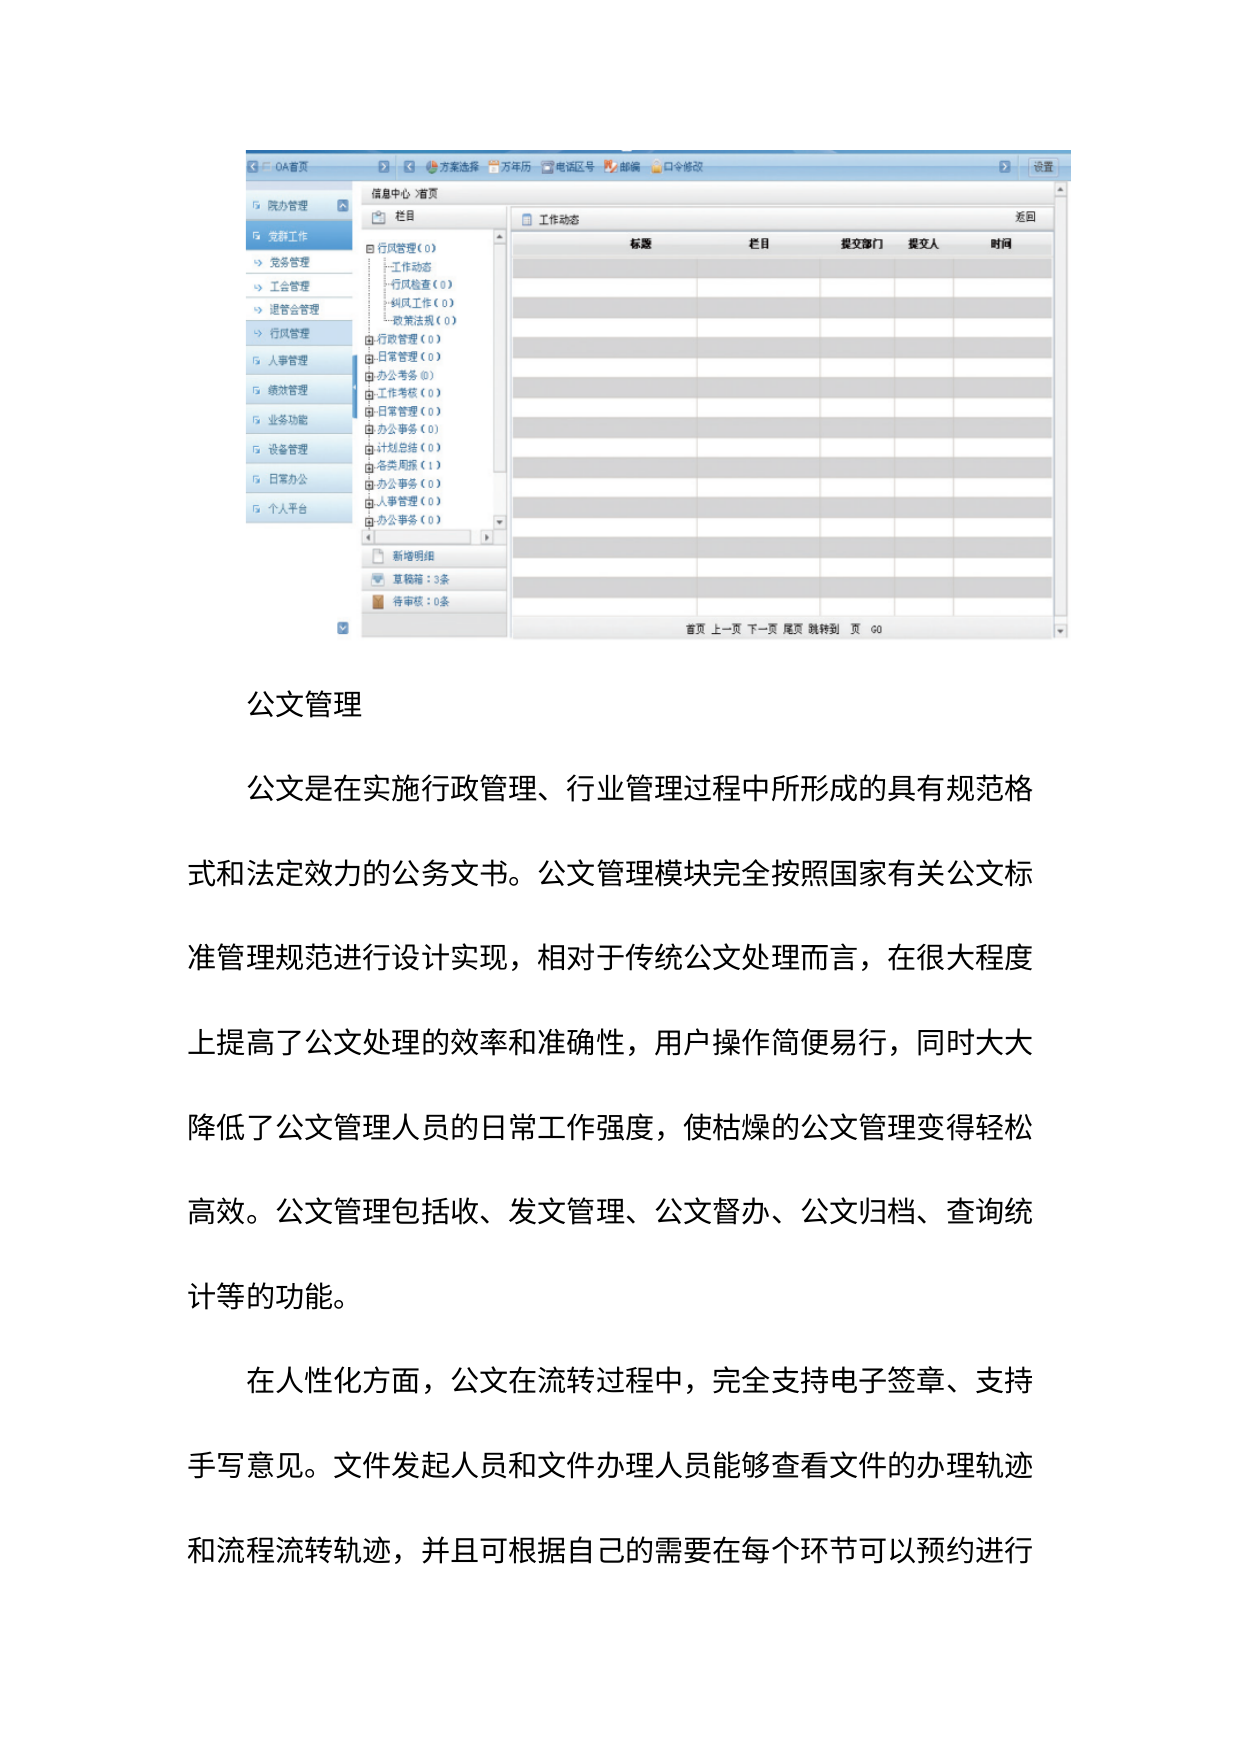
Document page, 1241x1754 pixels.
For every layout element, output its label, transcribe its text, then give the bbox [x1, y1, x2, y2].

text 公文是在实施行政管理、行业管理过程中所形成的具有规范格式和法定效力的公务文书。公文管理模块完全按照国家有关公文标准管理规范进行设计实现，相对于传统公文处理而言，在很大程度上提高了公文处理的效率和准确性，用户操作简便易行，同时大大降低了公文管理人员的日常工作强度，使枯燥的公文管理变得轻松高效。公文管理包括收、发文管理、公文督办、公文归档、查询统计等的功能。 [187, 766, 1053, 1316]
picture [245, 150, 1071, 646]
text 公文管理 [187, 681, 1053, 723]
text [187, 1358, 1053, 1569]
